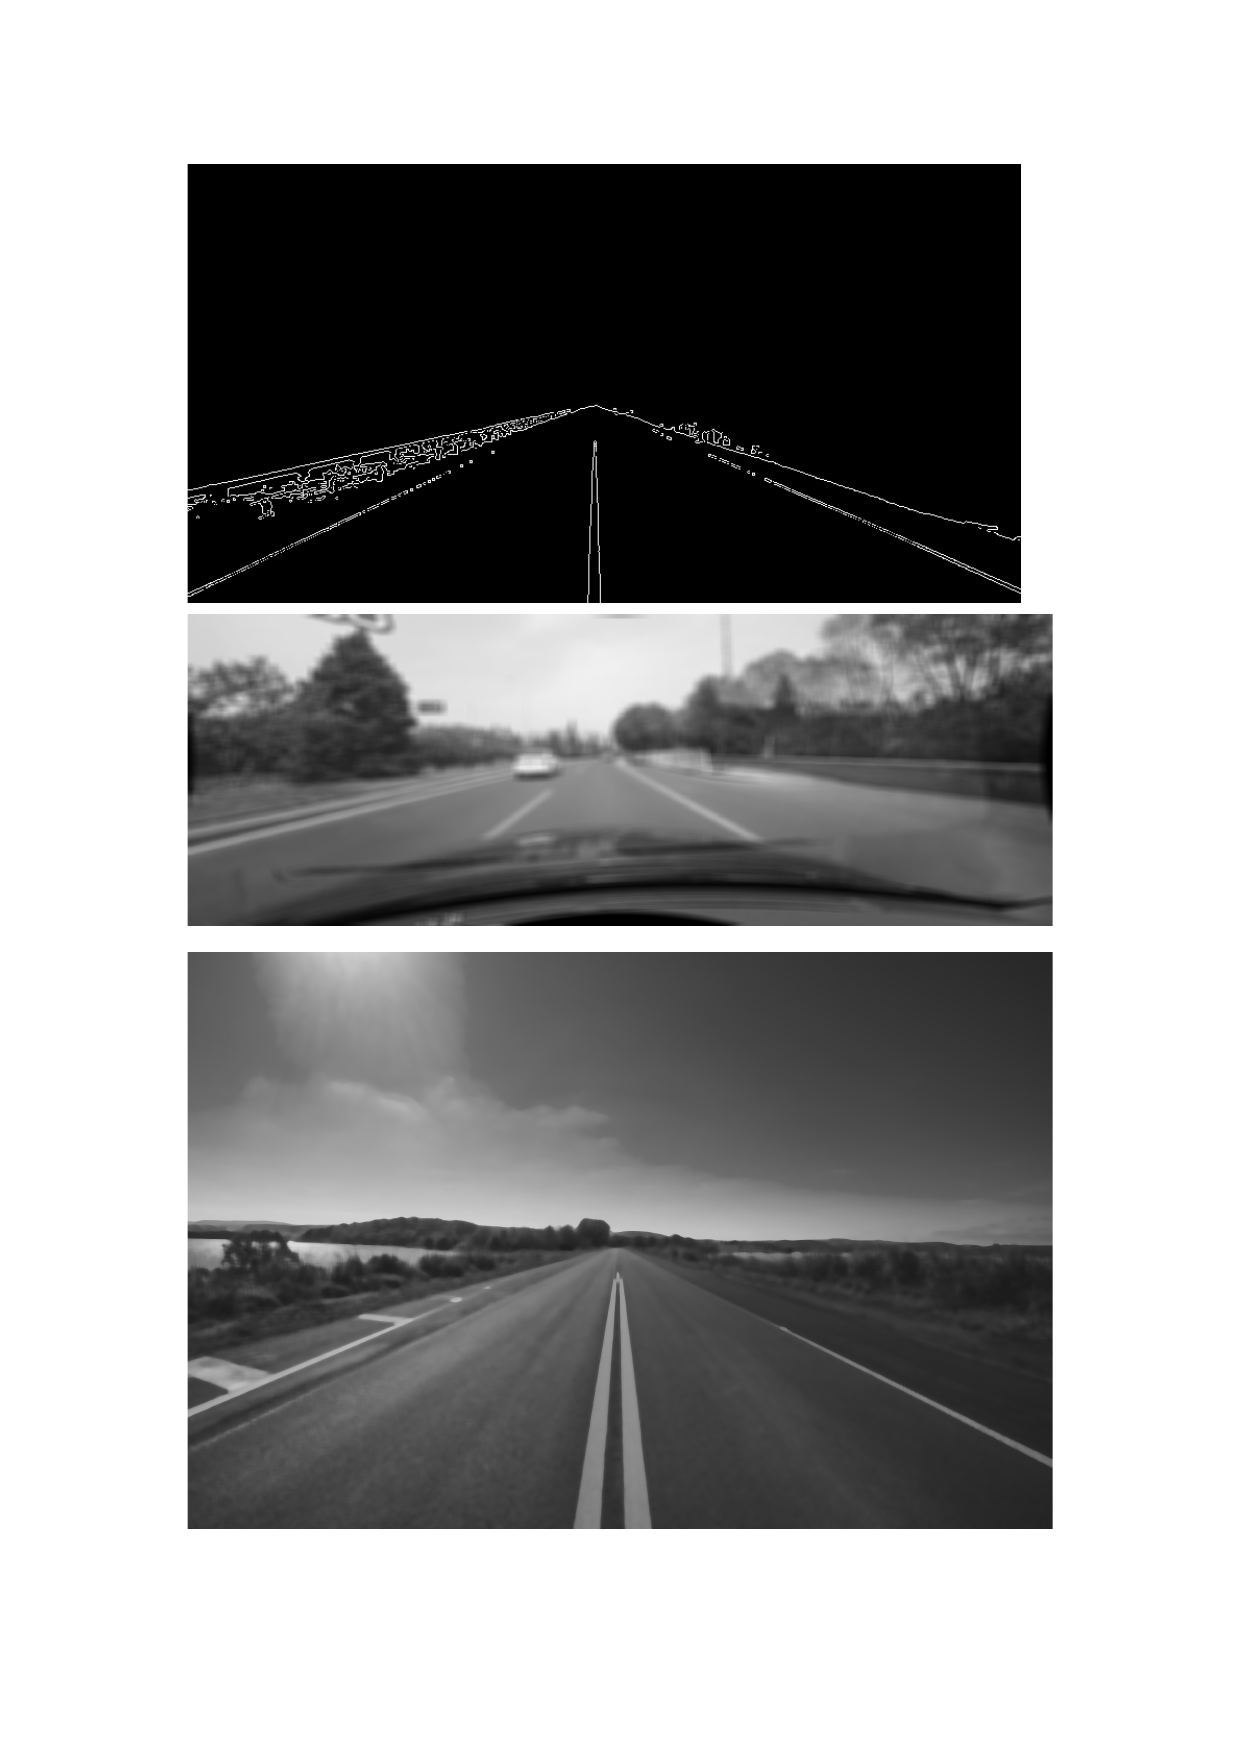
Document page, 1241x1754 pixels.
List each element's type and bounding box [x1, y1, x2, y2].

picture [187, 164, 1021, 603]
picture [187, 614, 1053, 926]
picture [187, 952, 1053, 1529]
